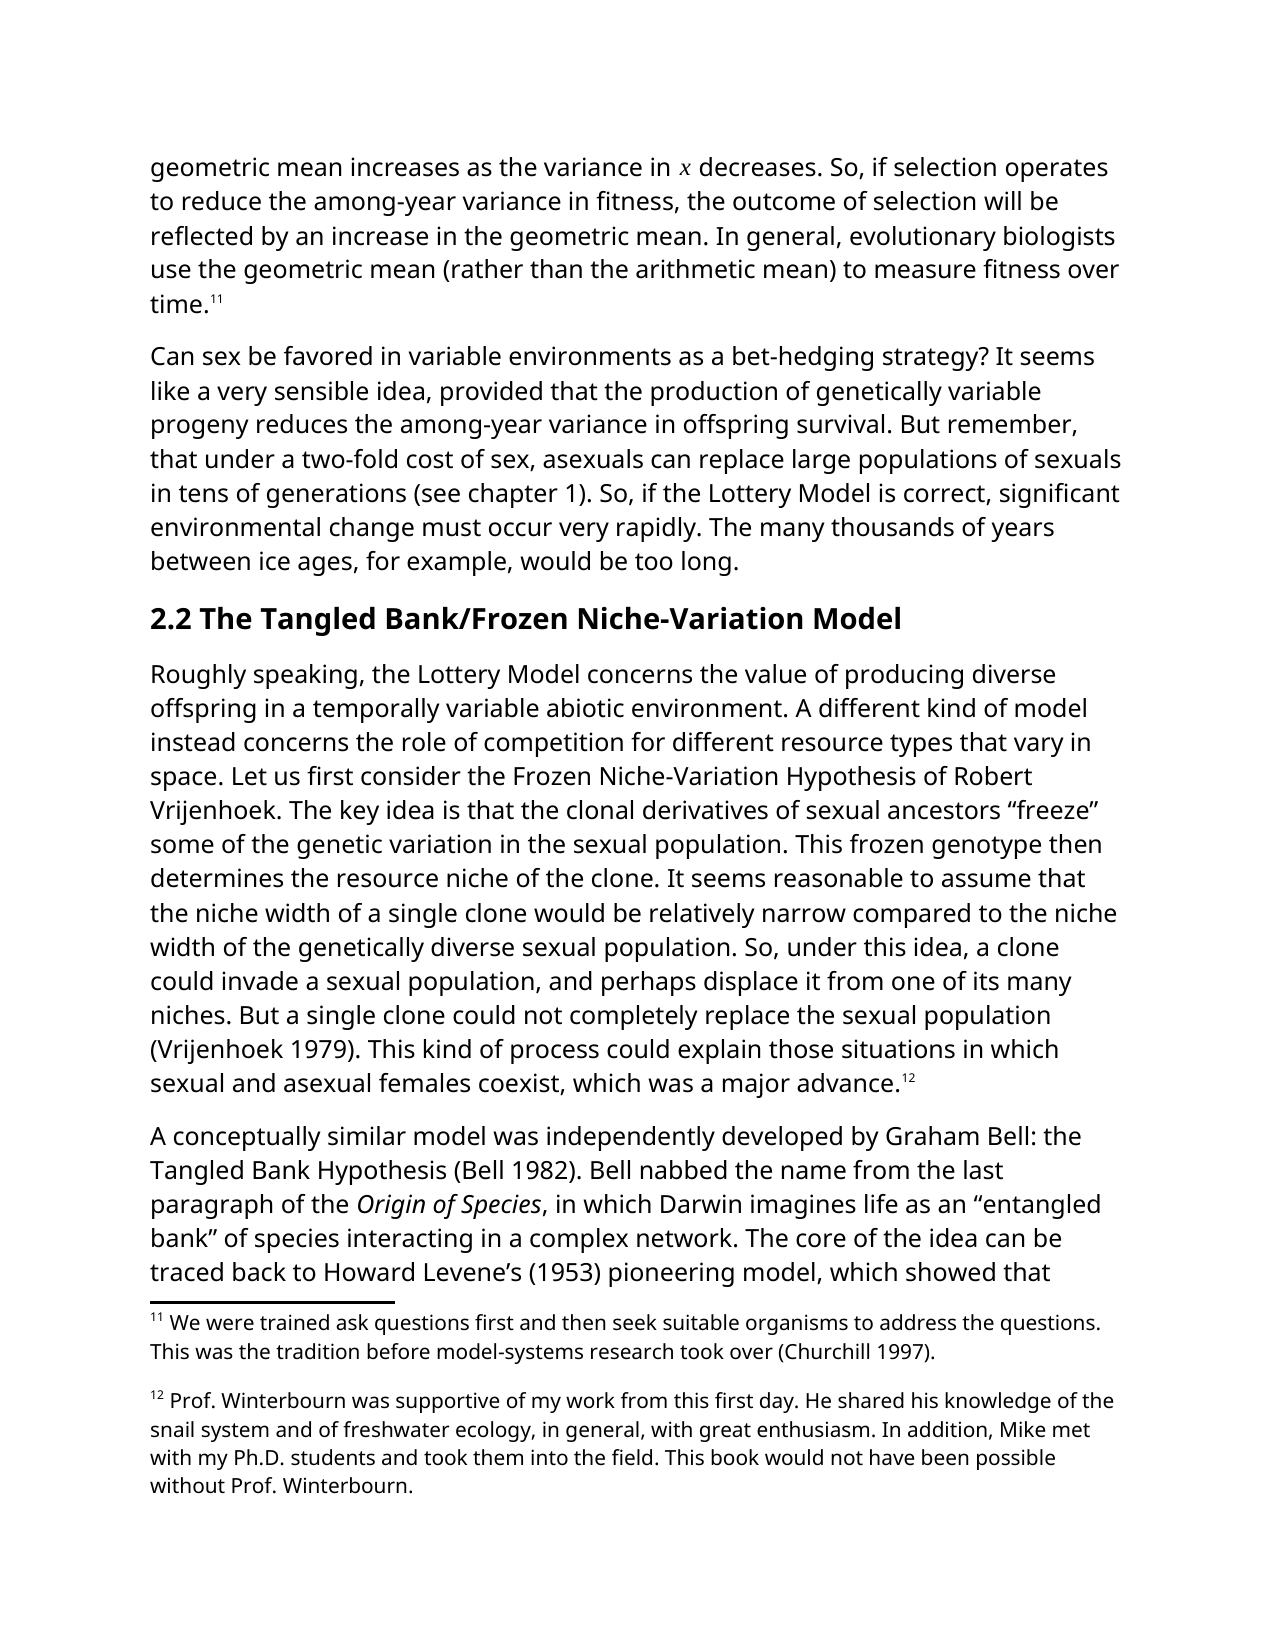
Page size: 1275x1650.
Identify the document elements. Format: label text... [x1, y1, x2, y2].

text Roughly speaking, the Lottery Model concerns the value of producing diverse offspring in a temporally variable abiotic environment. A different kind of model instead concerns the role of competition for different resource types that vary in space. Let us first consider the Frozen Niche-Variation Hypothesis of Robert Vrijenhoek. The key idea is that the clonal derivatives of sexual ancestors “freeze” some of the genetic variation in the sexual population. This frozen genotype then determines the resource niche of the clone. It seems reasonable to assume that the niche width of a single clone would be relatively narrow compared to the niche width of the genetically diverse sexual population. So, under this idea, a clone could invade a sexual population, and perhaps displace it from one of its many niches. But a single clone could not completely replace the sexual population (Vrijenhoek 1979). This kind of process could explain those situations in which sexual and asexual females coexist, which was a major advance. [150, 657, 1125, 1099]
text Can sex be favored in variable environments as a bet-hedging strategy? It seems like a very sensible idea, provided that the production of genetically variable progeny reduces the among-year variance in offspring survival. But remember, that under a two-fold cost of sex, asexuals can replace large populations of sexuals in tens of generations (see chapter 1). So, if the Lottery Model is correct, significant environmental change must occur very rapidly. The many thousands of years between ice ages, for example, would be too long. [150, 339, 1125, 577]
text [150, 1118, 1125, 1289]
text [150, 150, 1125, 320]
subtitle 2.2 The Tangled Bank/Frozen Niche-Variation Model [150, 598, 1125, 638]
